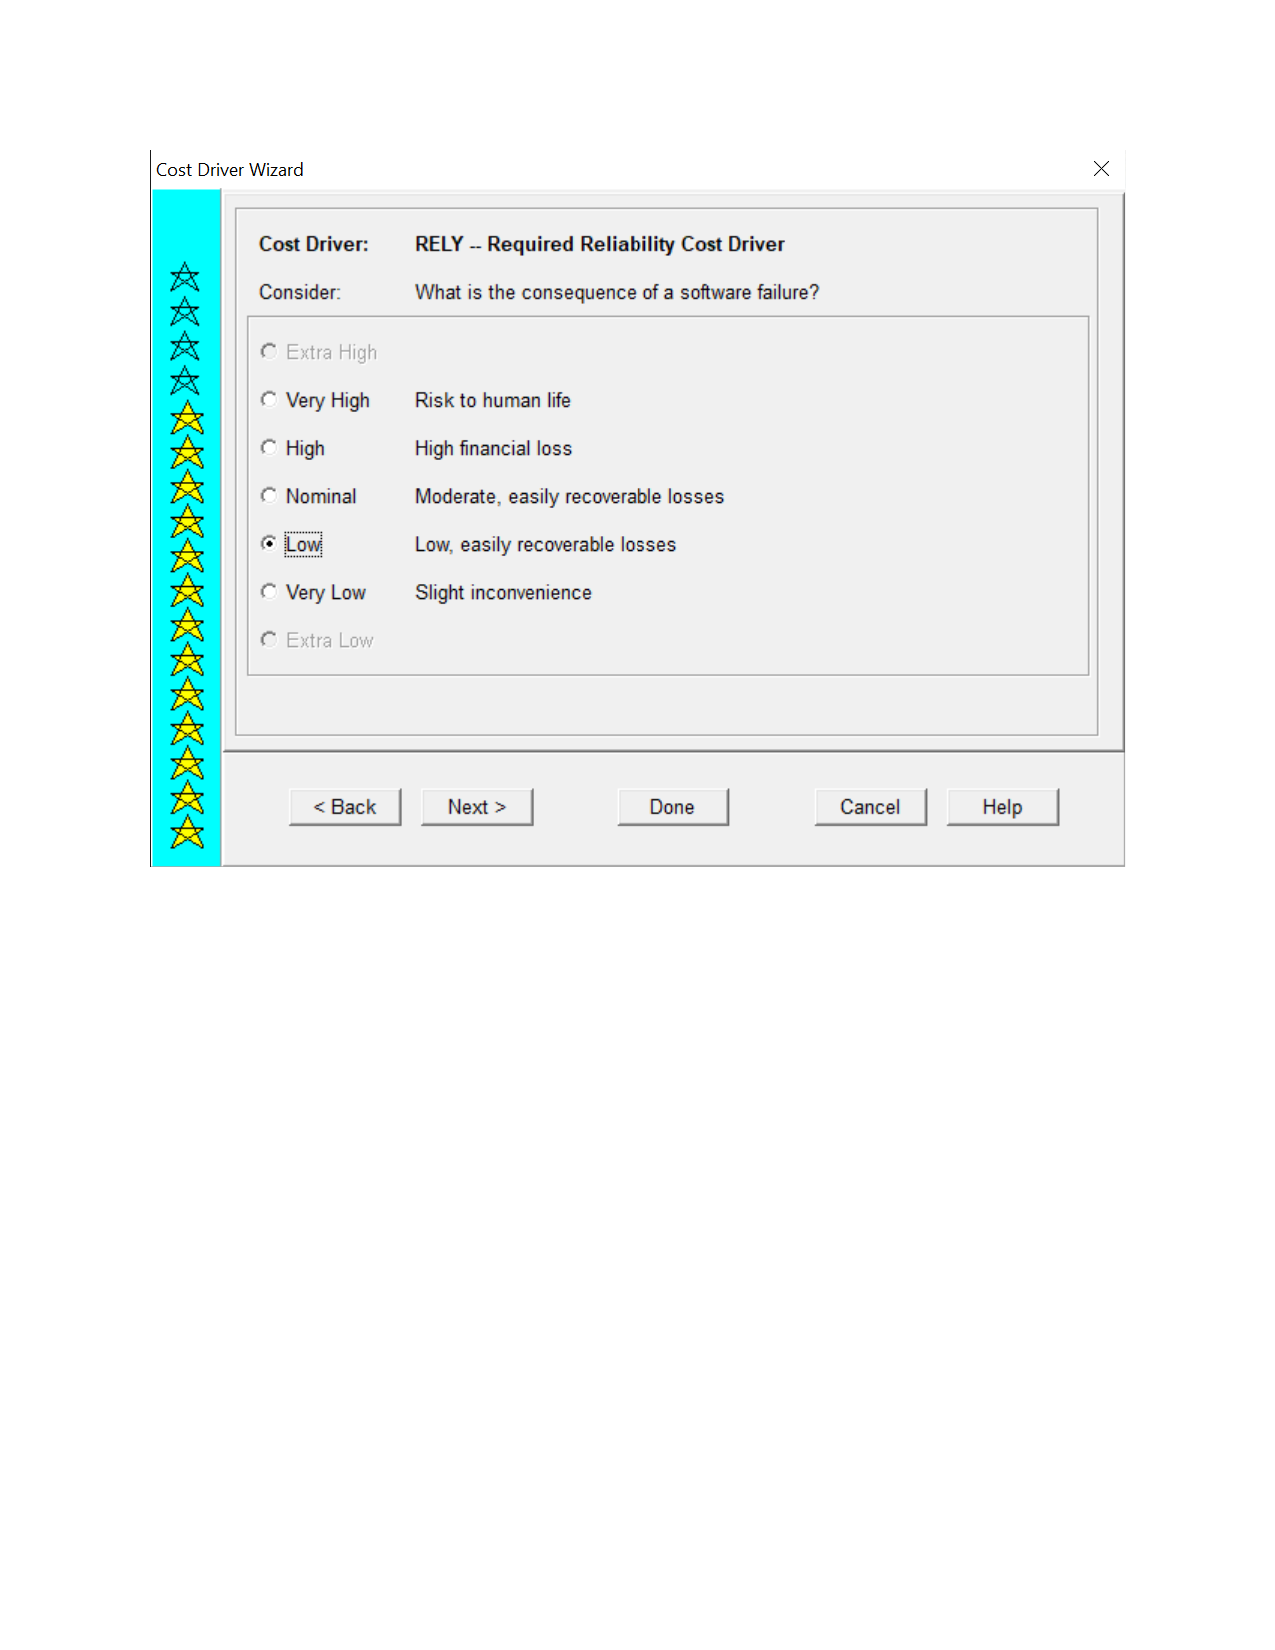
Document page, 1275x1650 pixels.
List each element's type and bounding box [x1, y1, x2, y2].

picture [150, 150, 1125, 867]
